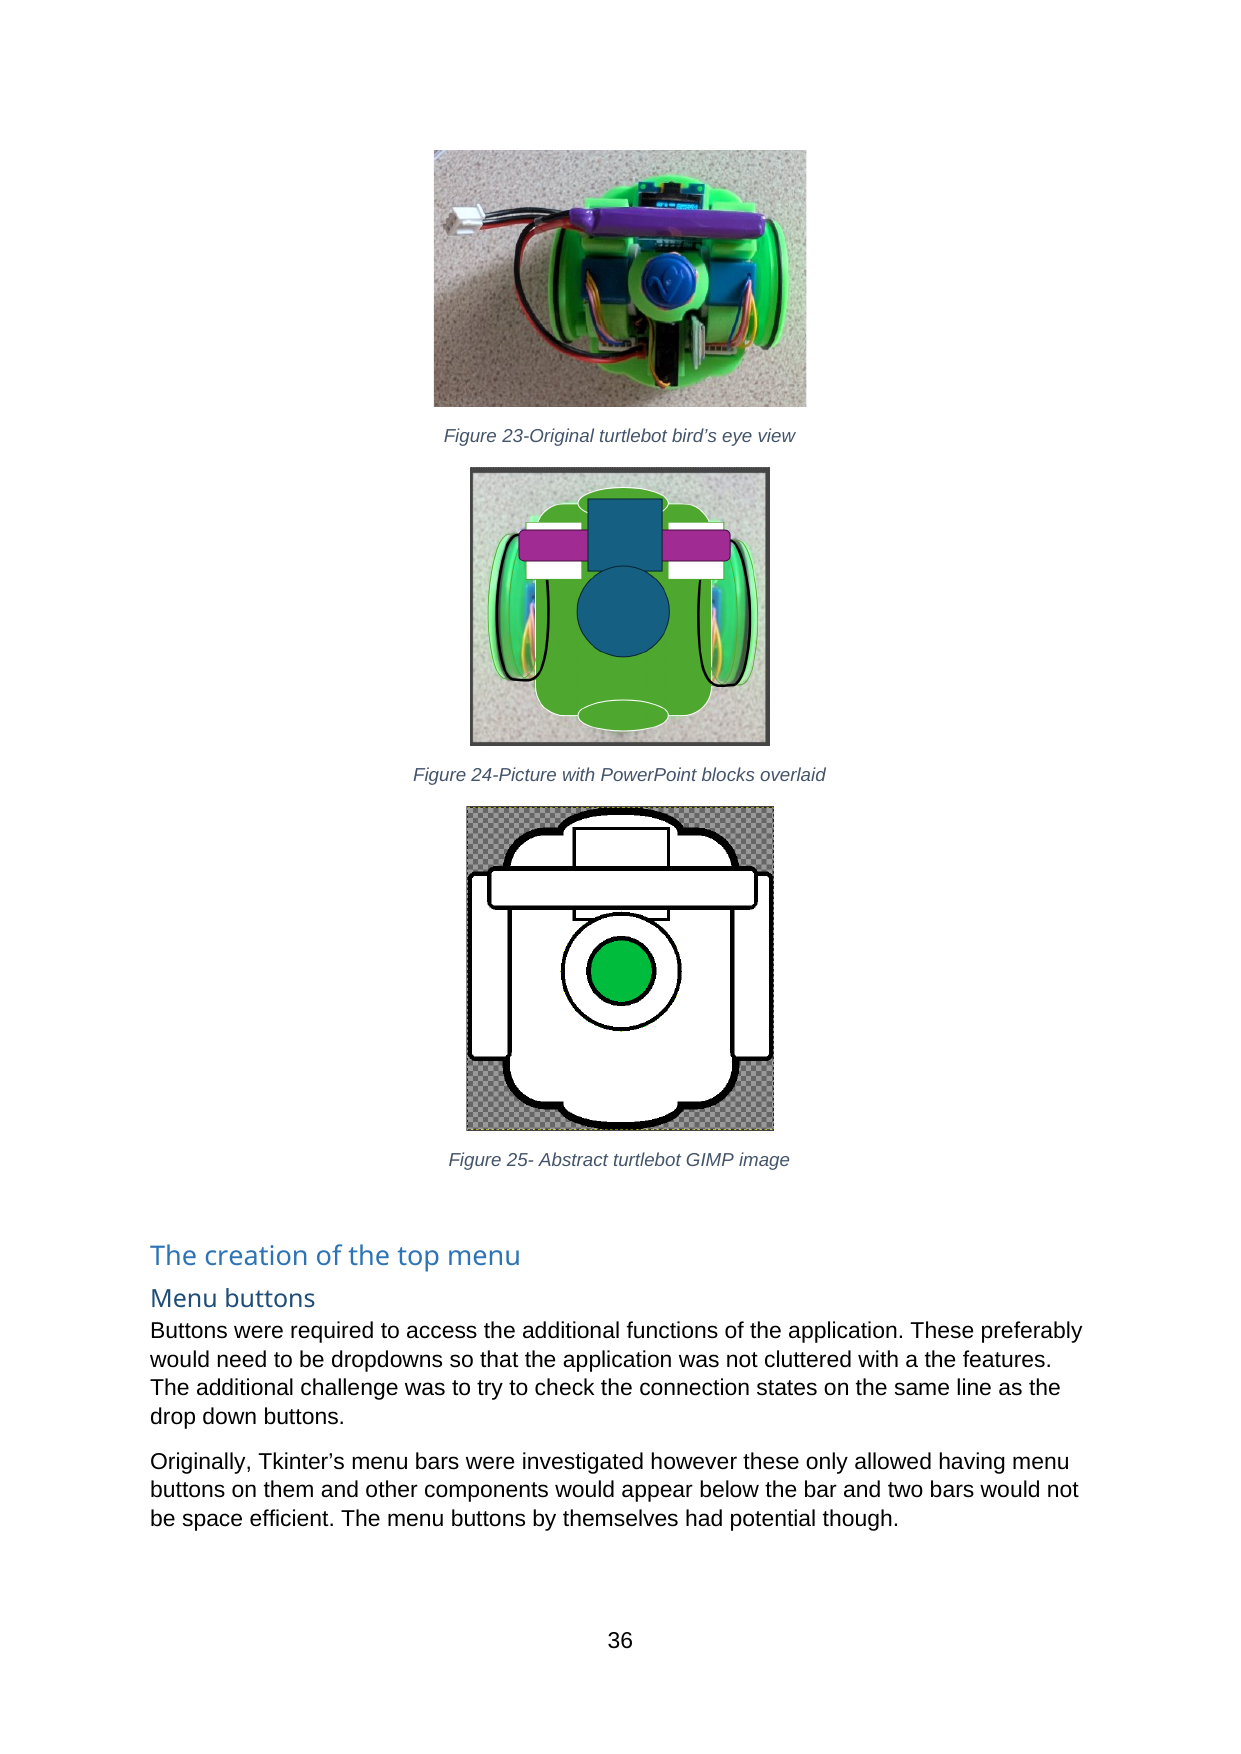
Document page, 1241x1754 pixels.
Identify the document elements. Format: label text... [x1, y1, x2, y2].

text Buttons were required to access the additional functions of the application. These preferably would need to be dropdowns so that the application was not cluttered with a the features. The additional challenge was to try to check the connection states on the same line as the drop down buttons. [150, 1317, 1090, 1429]
text Originally, Tkinter’s menu bars were investigated however these only allowed having menu buttons on them and other components would appear below the bar and two bars would not be space efficient. The menu buttons by themselves had potential though. [150, 1448, 1090, 1531]
picture [470, 467, 770, 746]
picture [433, 150, 807, 407]
subtitle The creation of the top menu [150, 1237, 1090, 1273]
picture [466, 806, 774, 1131]
subtitle Menu buttons [150, 1281, 1090, 1315]
